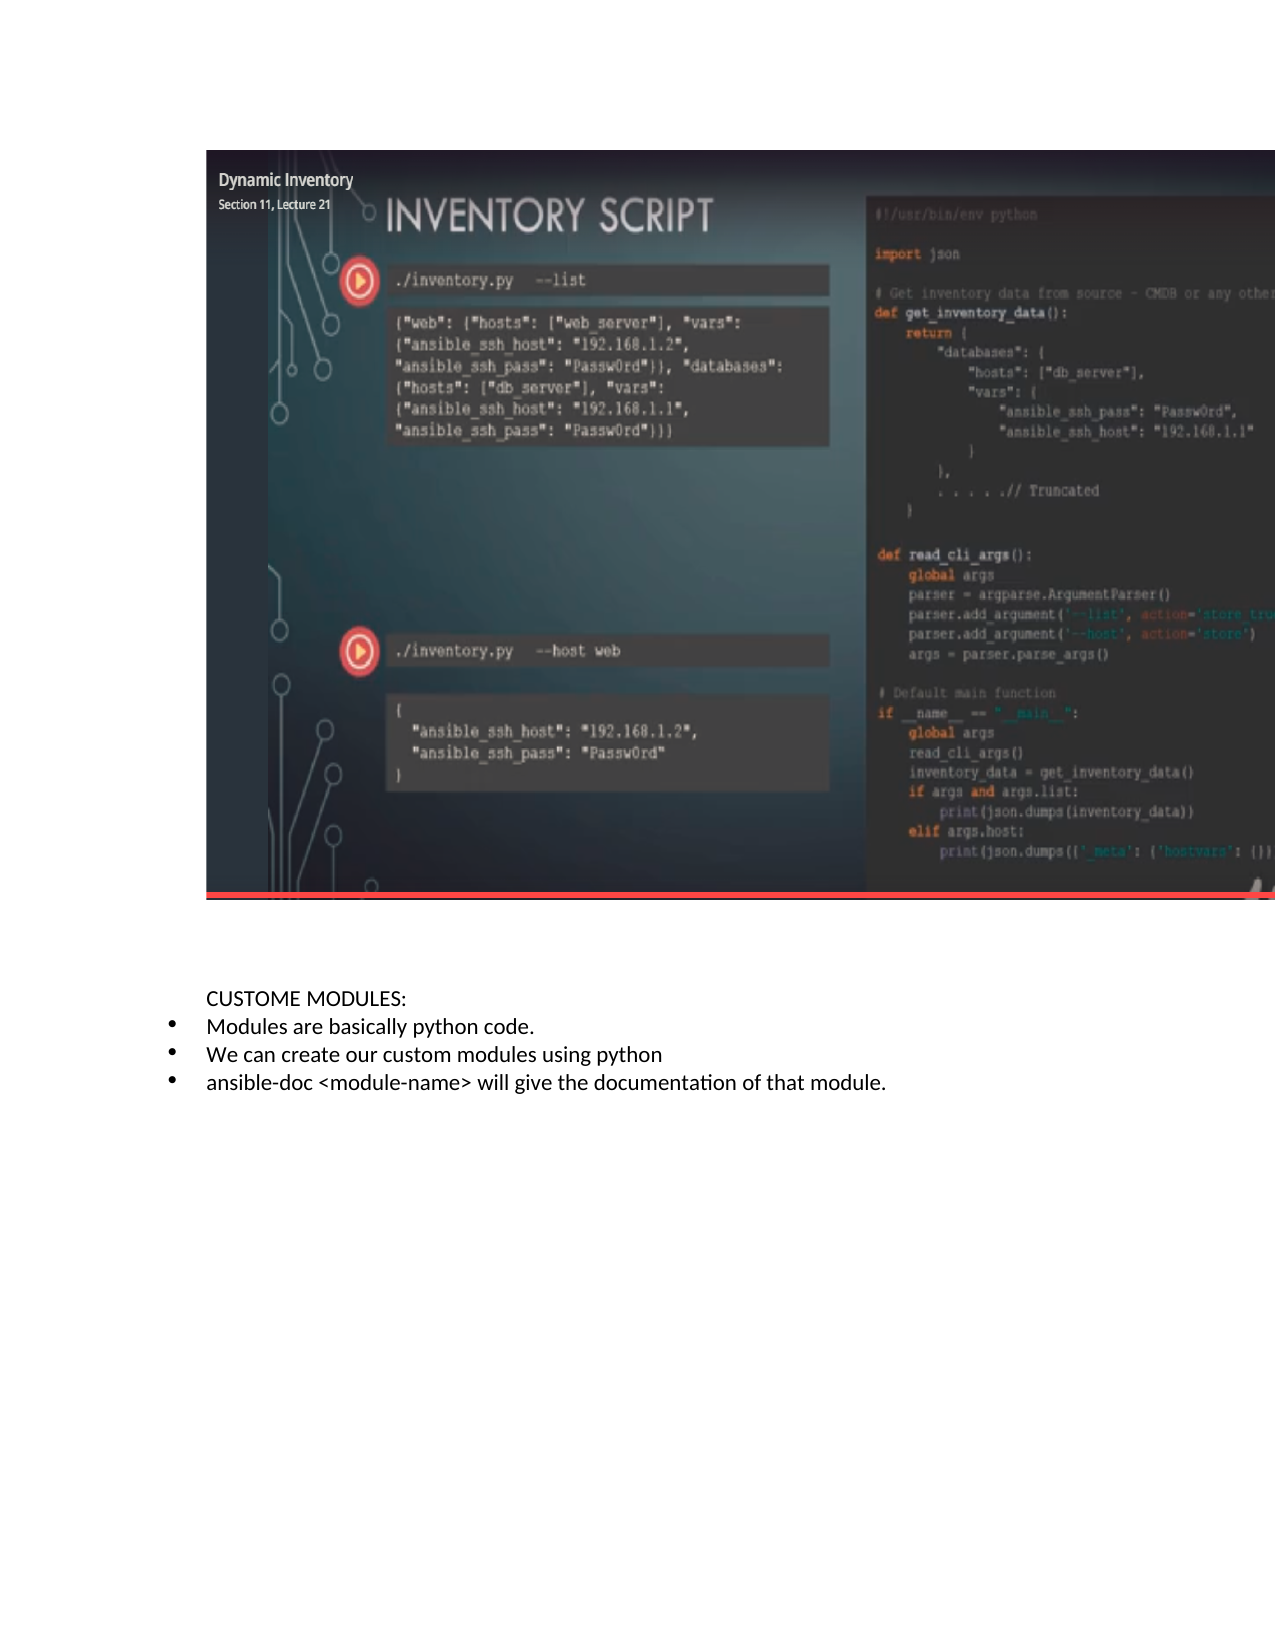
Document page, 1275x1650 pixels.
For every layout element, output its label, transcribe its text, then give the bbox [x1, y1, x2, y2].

list ansible-doc <module-name> will give the documentation of that module. [169, 1068, 1125, 1096]
list We can create our custom modules using python [169, 1040, 1125, 1068]
picture [206, 150, 1275, 900]
text CUSTOME MODULES: [206, 984, 1125, 1012]
list Modules are basically python code. [169, 1012, 1125, 1040]
